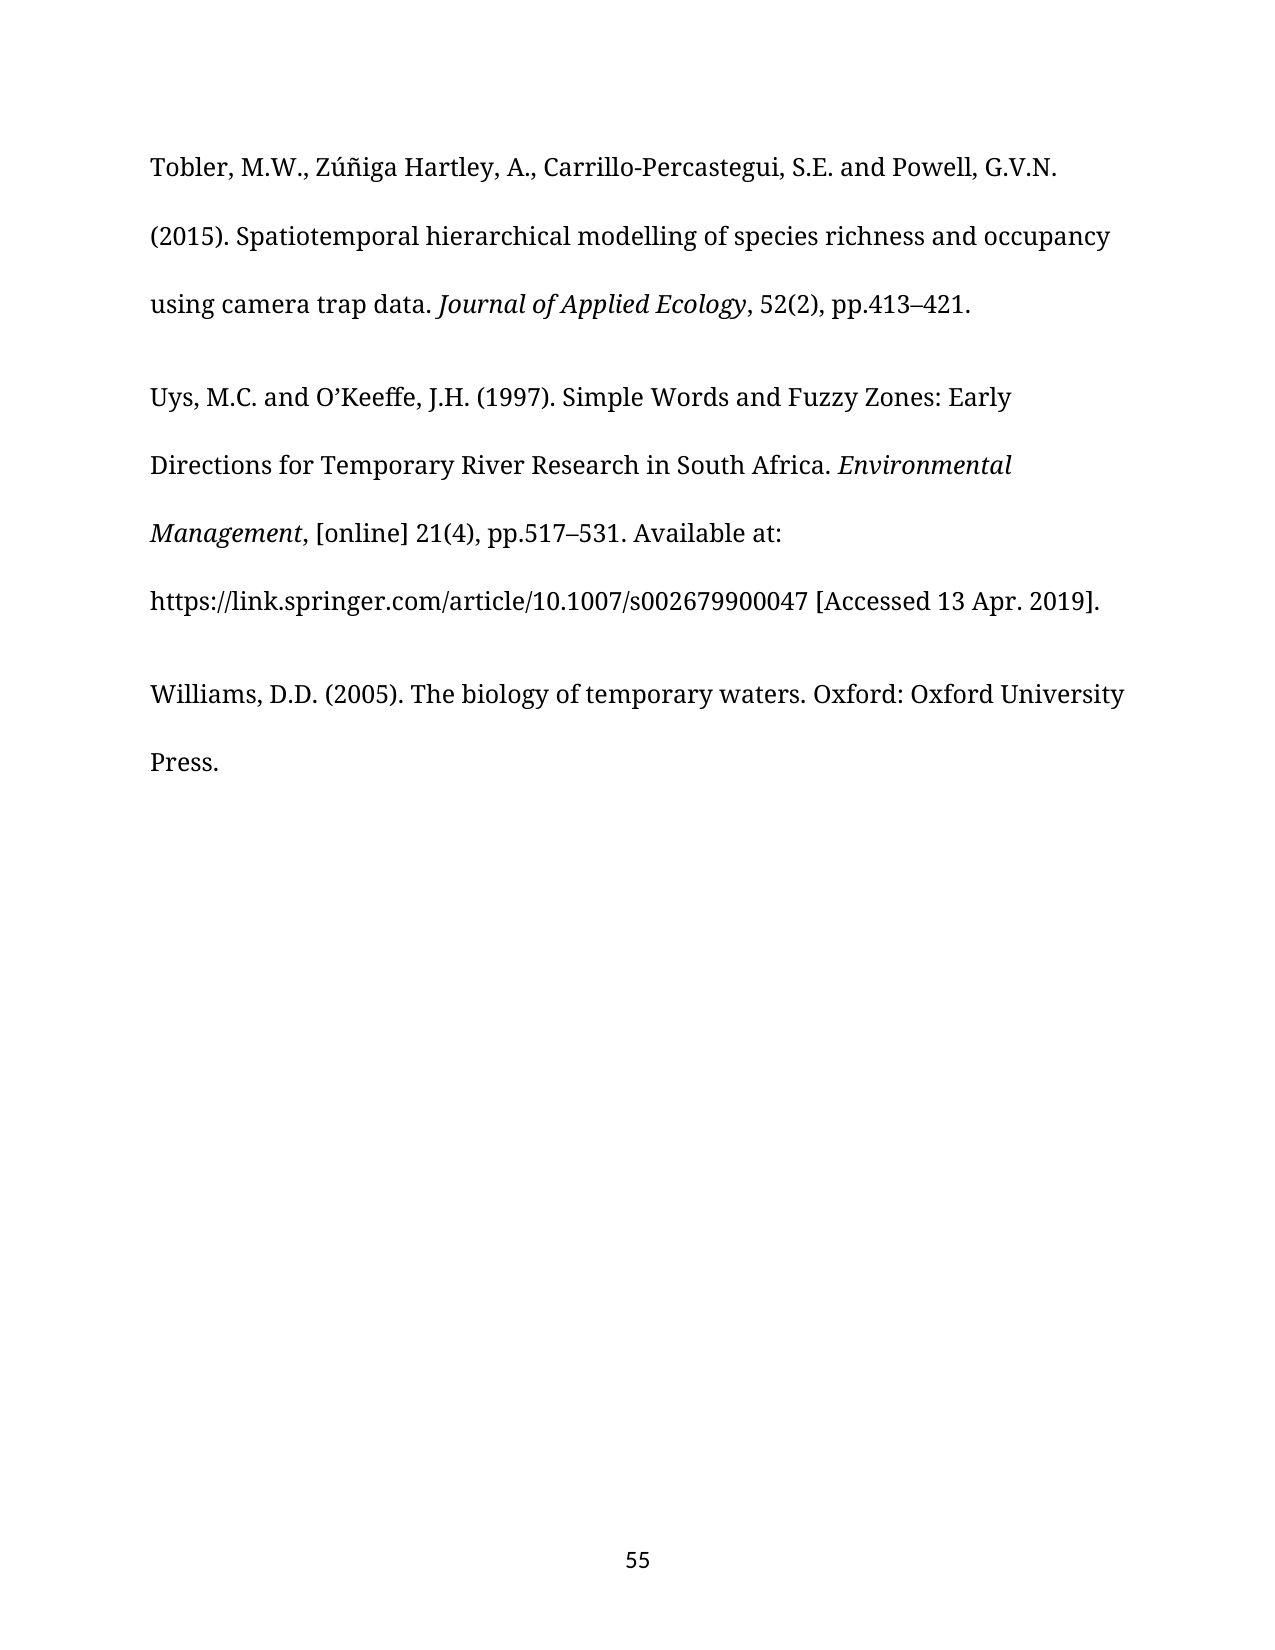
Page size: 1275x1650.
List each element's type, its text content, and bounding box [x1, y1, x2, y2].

text Tobler, M.W., Zúñiga Hartley, A., Carrillo-Percastegui, S.E. and Powell, G.V.N. (2015). Spatiotemporal hierarchical modelling of species richness and occupancy using camera trap data. Journal of Applied Ecology, 52(2), pp.413–421. [150, 150, 1125, 320]
text Williams, D.D. (2005). The biology of temporary waters. Oxford: Oxford University Press. [150, 677, 1125, 779]
text Uys, M.C. and O’Keeffe, J.H. (1997). Simple Words and Fuzzy Zones: Early Directions for Temporary River Research in South Africa. Environmental Management, [online] 21(4), pp.517–531. Available at: https://link.springer.com/article/10.1007/s002679900047 [Accessed 13 Apr. 2019]. [150, 379, 1125, 618]
